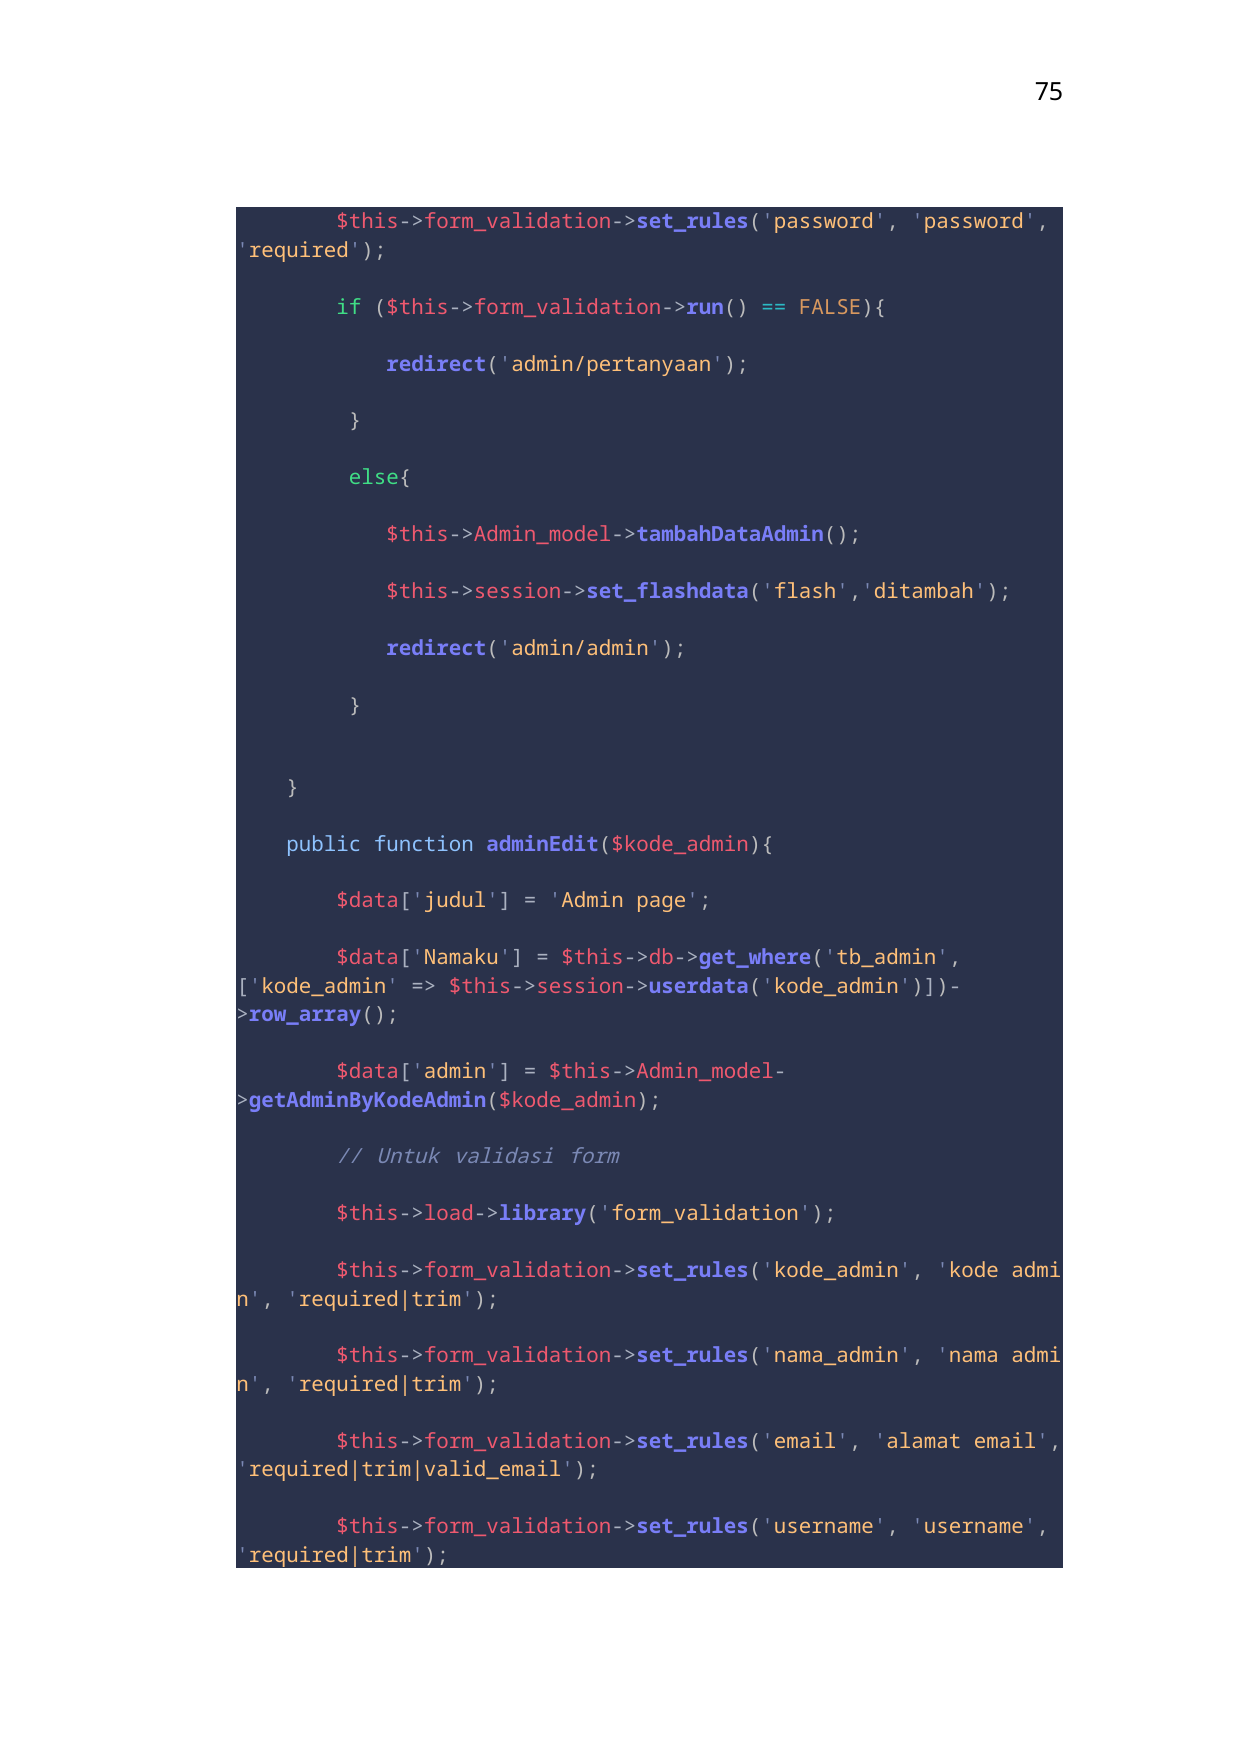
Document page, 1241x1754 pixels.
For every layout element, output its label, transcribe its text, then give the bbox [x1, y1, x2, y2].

text $this->form_validation->set_rules('kode_admin', 'kode admin', 'required|trim'); [236, 1255, 1063, 1312]
text if ($this->form_validation->run() == FALSE){ [236, 292, 1063, 320]
text else{ [236, 462, 1063, 491]
text $data['judul'] = 'Admin page'; [236, 886, 1063, 914]
text $this->form_validation->set_rules('username', 'username', 'required|trim'); [236, 1511, 1063, 1568]
text $this->form_validation->set_rules('password', 'password', 'required'); [236, 207, 1063, 263]
text redirect('admin/admin'); [236, 633, 1063, 662]
text $this->Admin_model->tambahDataAdmin(); [236, 519, 1063, 548]
text } [236, 772, 1063, 800]
text $this->session->set_flashdata('flash','ditambah'); [236, 576, 1063, 605]
text // Untuk validasi form [236, 1142, 1063, 1170]
text } [236, 690, 1063, 718]
text redirect('admin/pertanyaan'); [236, 349, 1063, 377]
text $data['Namaku'] = $this->db->get_where('tb_admin', ['kode_admin' => $this->session->userdata('kode_admin')])->row_array(); [236, 942, 1063, 1028]
text public function adminEdit($kode_admin){ [236, 829, 1063, 857]
text $this->form_validation->set_rules('nama_admin', 'nama admin', 'required|trim'); [236, 1341, 1063, 1397]
text } [236, 406, 1063, 434]
text $this->form_validation->set_rules('email', 'alamat email', 'required|trim|valid_email'); [236, 1426, 1063, 1483]
text $data['admin'] = $this->Admin_model->getAdminByKodeAdmin($kode_admin); [236, 1056, 1063, 1113]
text $this->load->library('form_validation'); [236, 1198, 1063, 1227]
